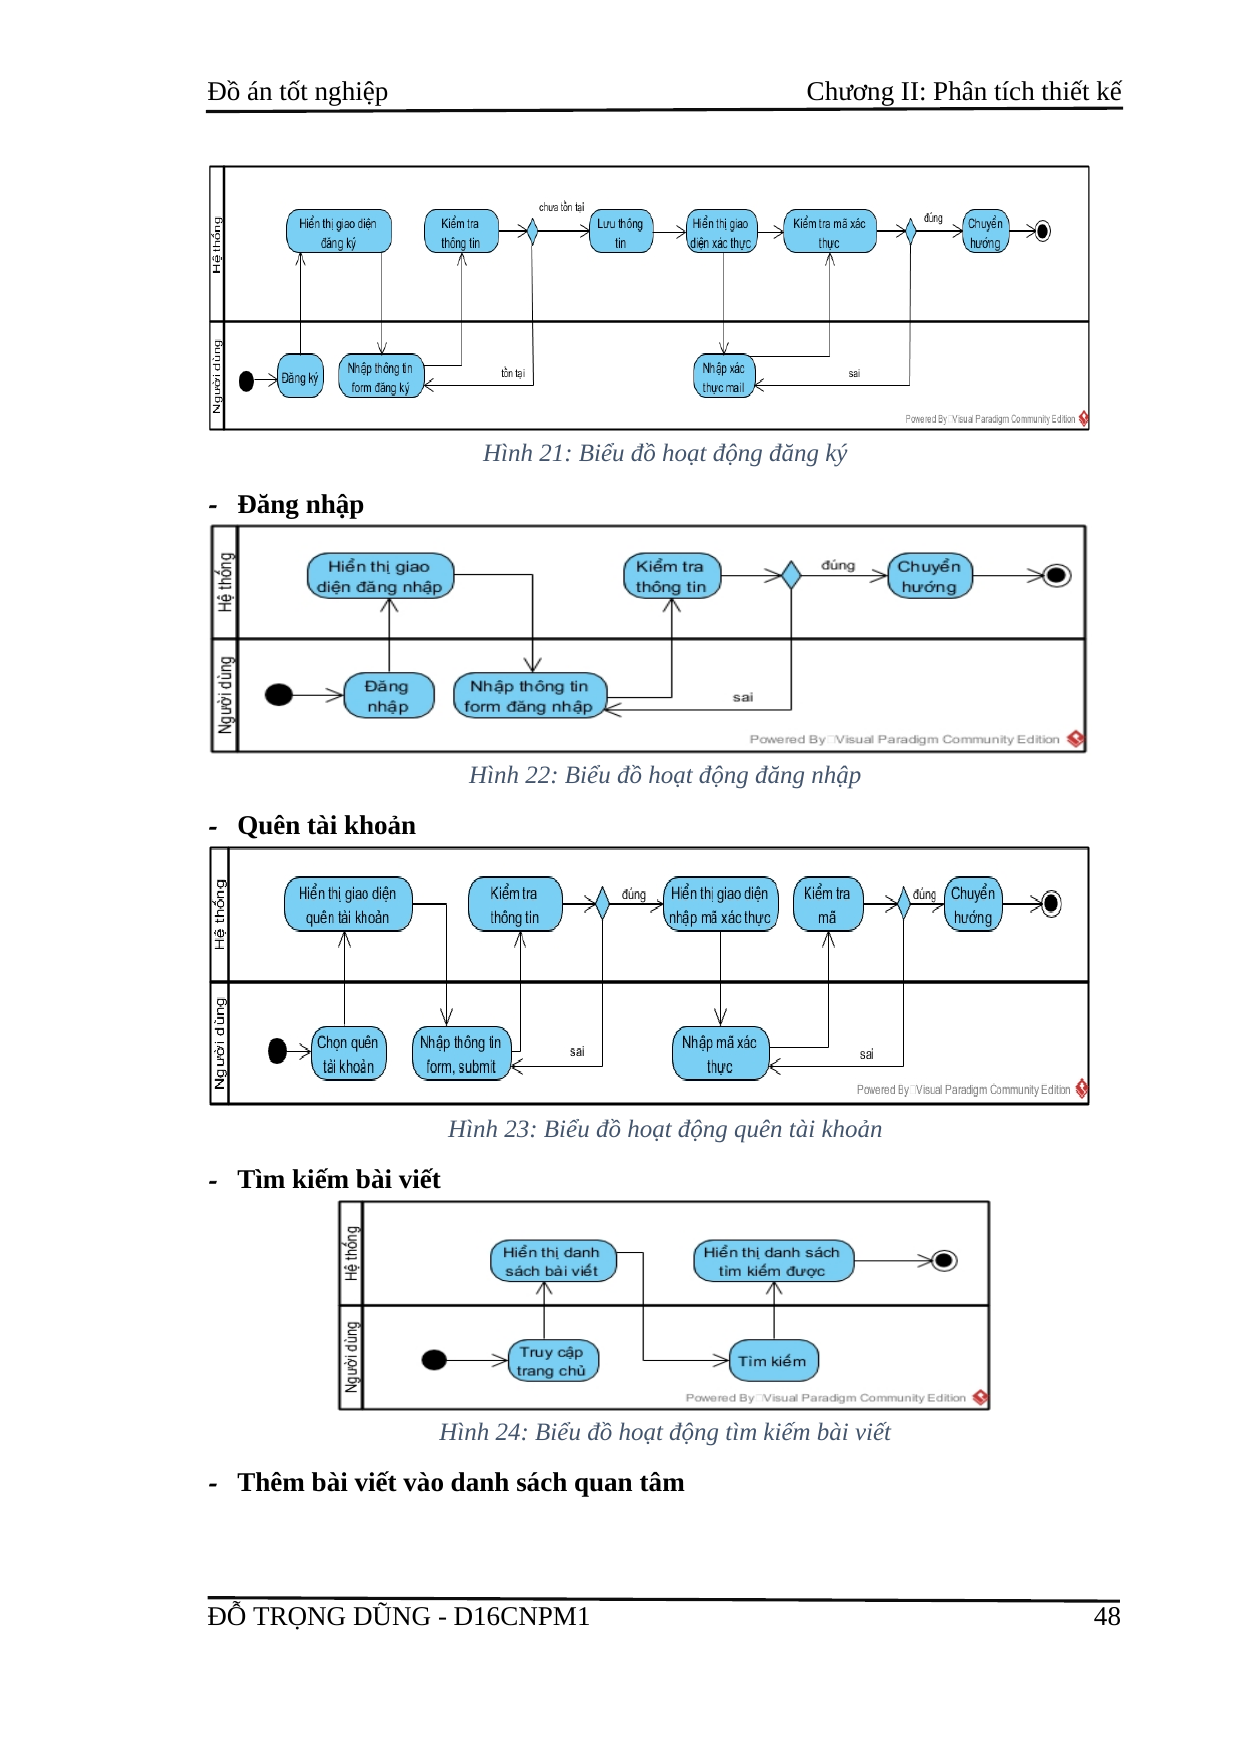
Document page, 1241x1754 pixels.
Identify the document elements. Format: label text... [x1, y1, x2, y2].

list Thêm bài viết vào danh sách quan tâm [207, 1466, 1123, 1497]
list Đăng nhập [207, 488, 1123, 519]
text Hình 24: Biểu đồ hoạt động tìm kiếm bài viết [207, 1417, 1123, 1446]
list Tìm kiếm bài viết [207, 1164, 1123, 1195]
picture [334, 1197, 996, 1415]
picture [207, 521, 1093, 758]
picture [207, 163, 1092, 436]
text Hình 23: Biểu đồ hoạt động quên tài khoản [207, 1114, 1123, 1143]
list Quên tài khoản [207, 809, 1123, 841]
text Hình 22: Biểu đồ hoạt động đăng nhập [207, 760, 1123, 788]
picture [207, 842, 1093, 1112]
text Hình 21: Biểu đồ hoạt động đăng ký [207, 438, 1123, 467]
